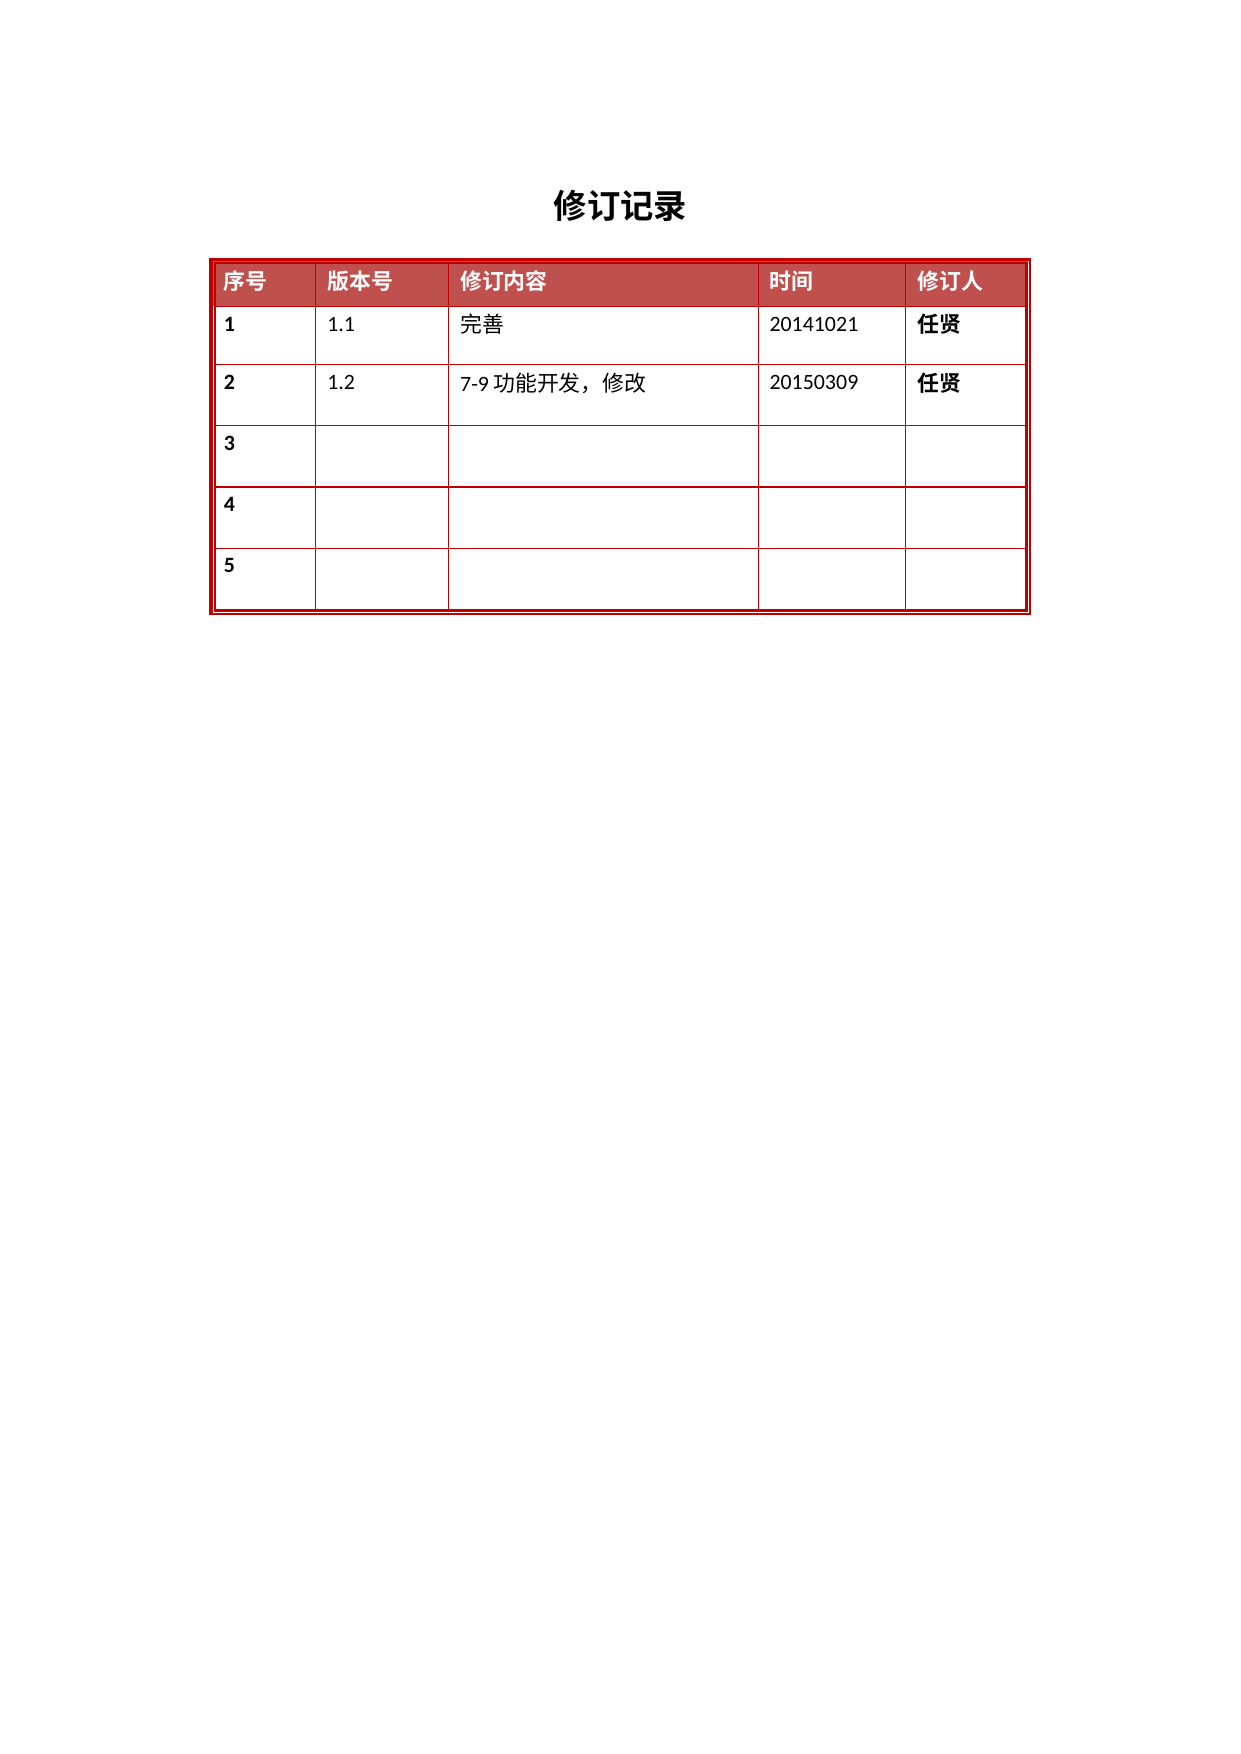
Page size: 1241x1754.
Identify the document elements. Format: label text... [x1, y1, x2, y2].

table_cell [316, 426, 448, 486]
table_cell 3 [216, 426, 315, 486]
table_header 序号 [216, 264, 315, 306]
table_cell [759, 549, 905, 608]
table_cell 5 [216, 549, 315, 608]
table_cell [906, 488, 1025, 547]
table_cell 7-9功能开发，修改 [449, 365, 758, 425]
table_cell [316, 488, 448, 547]
table_cell 20150309 [759, 365, 905, 425]
table_cell 1.2 [316, 365, 448, 425]
table_cell [906, 549, 1025, 608]
table_cell [759, 488, 905, 547]
table_cell [449, 426, 758, 486]
table_cell [316, 549, 448, 608]
table_header 时间 [759, 264, 905, 306]
table_cell 20141021 [759, 307, 905, 364]
table_header 修订人 [906, 264, 1025, 306]
table_cell 1 [216, 307, 315, 364]
table_cell 完善 [449, 307, 758, 364]
table_cell 1.1 [316, 307, 448, 364]
table_cell 2 [216, 365, 315, 425]
table_cell [906, 426, 1025, 486]
table_header 修订内容 [449, 264, 758, 306]
subtitle 修订记录 [187, 172, 1053, 237]
table_cell 4 [216, 488, 315, 547]
table_cell 任贤 [906, 307, 1025, 364]
table_header 版本号 [316, 264, 448, 306]
table_cell [449, 488, 758, 547]
table_cell 任贤 [906, 365, 1025, 425]
table_cell [449, 549, 758, 608]
table_cell [759, 426, 905, 486]
